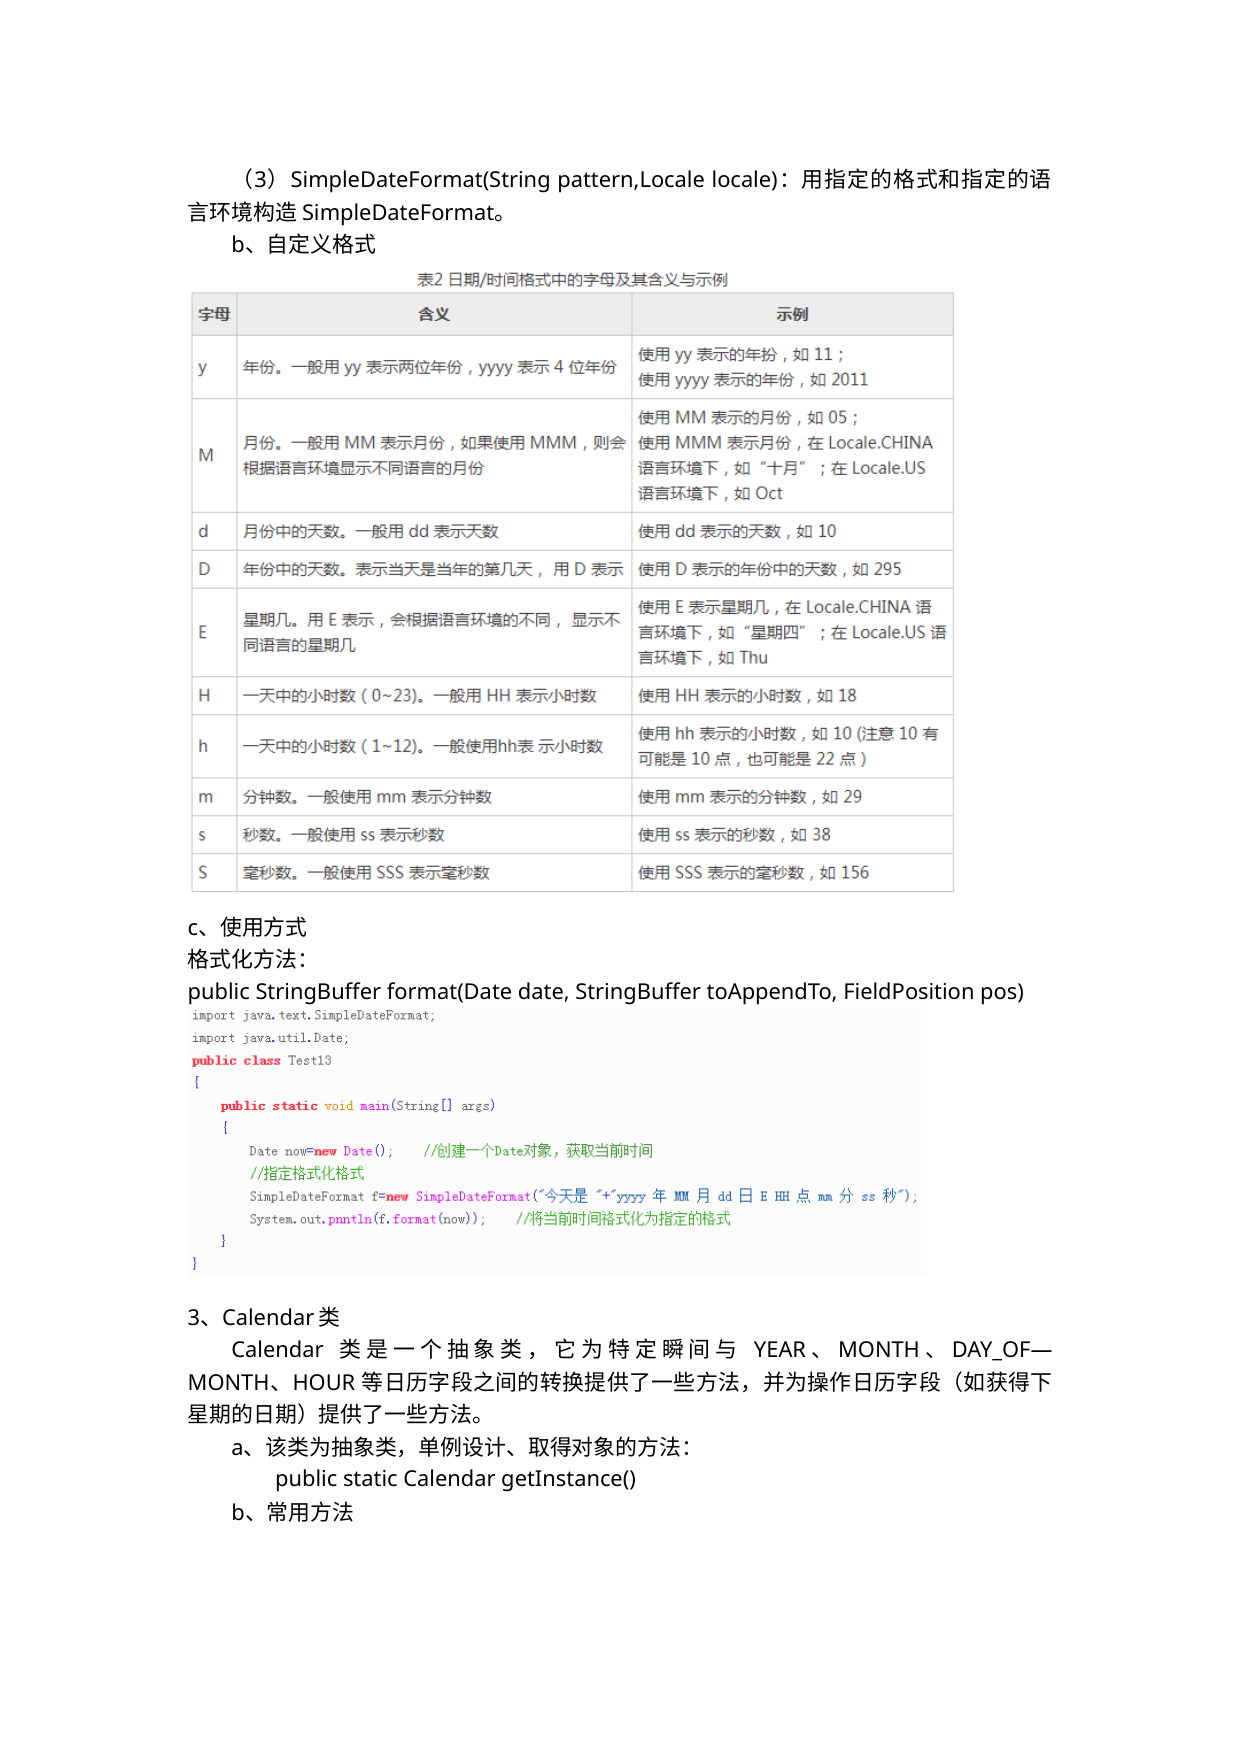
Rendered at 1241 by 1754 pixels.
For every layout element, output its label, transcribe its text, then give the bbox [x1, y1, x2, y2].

text public StringBuffer format(Date date, StringBuffer toAppendTo, FieldPosition pos) [187, 974, 1053, 1007]
text Calendar 类是一个抽象类，它为特定瞬间与 YEAR、MONTH、DAY_OF—MONTH、HOUR 等日历字段之间的转换提供了一些方法，并为操作日历字段（如获得下星期的日期）提供了一些方法。 [187, 1332, 1053, 1429]
picture [187, 1007, 928, 1277]
text public static Calendar getInstance() [187, 1462, 1053, 1494]
text c、使用方式 [187, 909, 1053, 942]
picture [187, 259, 969, 898]
text 3、Calendar类 [187, 1299, 1053, 1332]
text a、该类为抽象类，单例设计、取得对象的方法： [187, 1429, 1053, 1462]
text （3）SimpleDateFormat(String pattern,Locale locale)：用指定的格式和指定的语言环境构造 SimpleDateFormat。 [187, 162, 1053, 227]
text 格式化方法： [187, 942, 1053, 974]
text b、自定义格式 [187, 227, 1053, 259]
text b、常用方法 [187, 1494, 1053, 1527]
